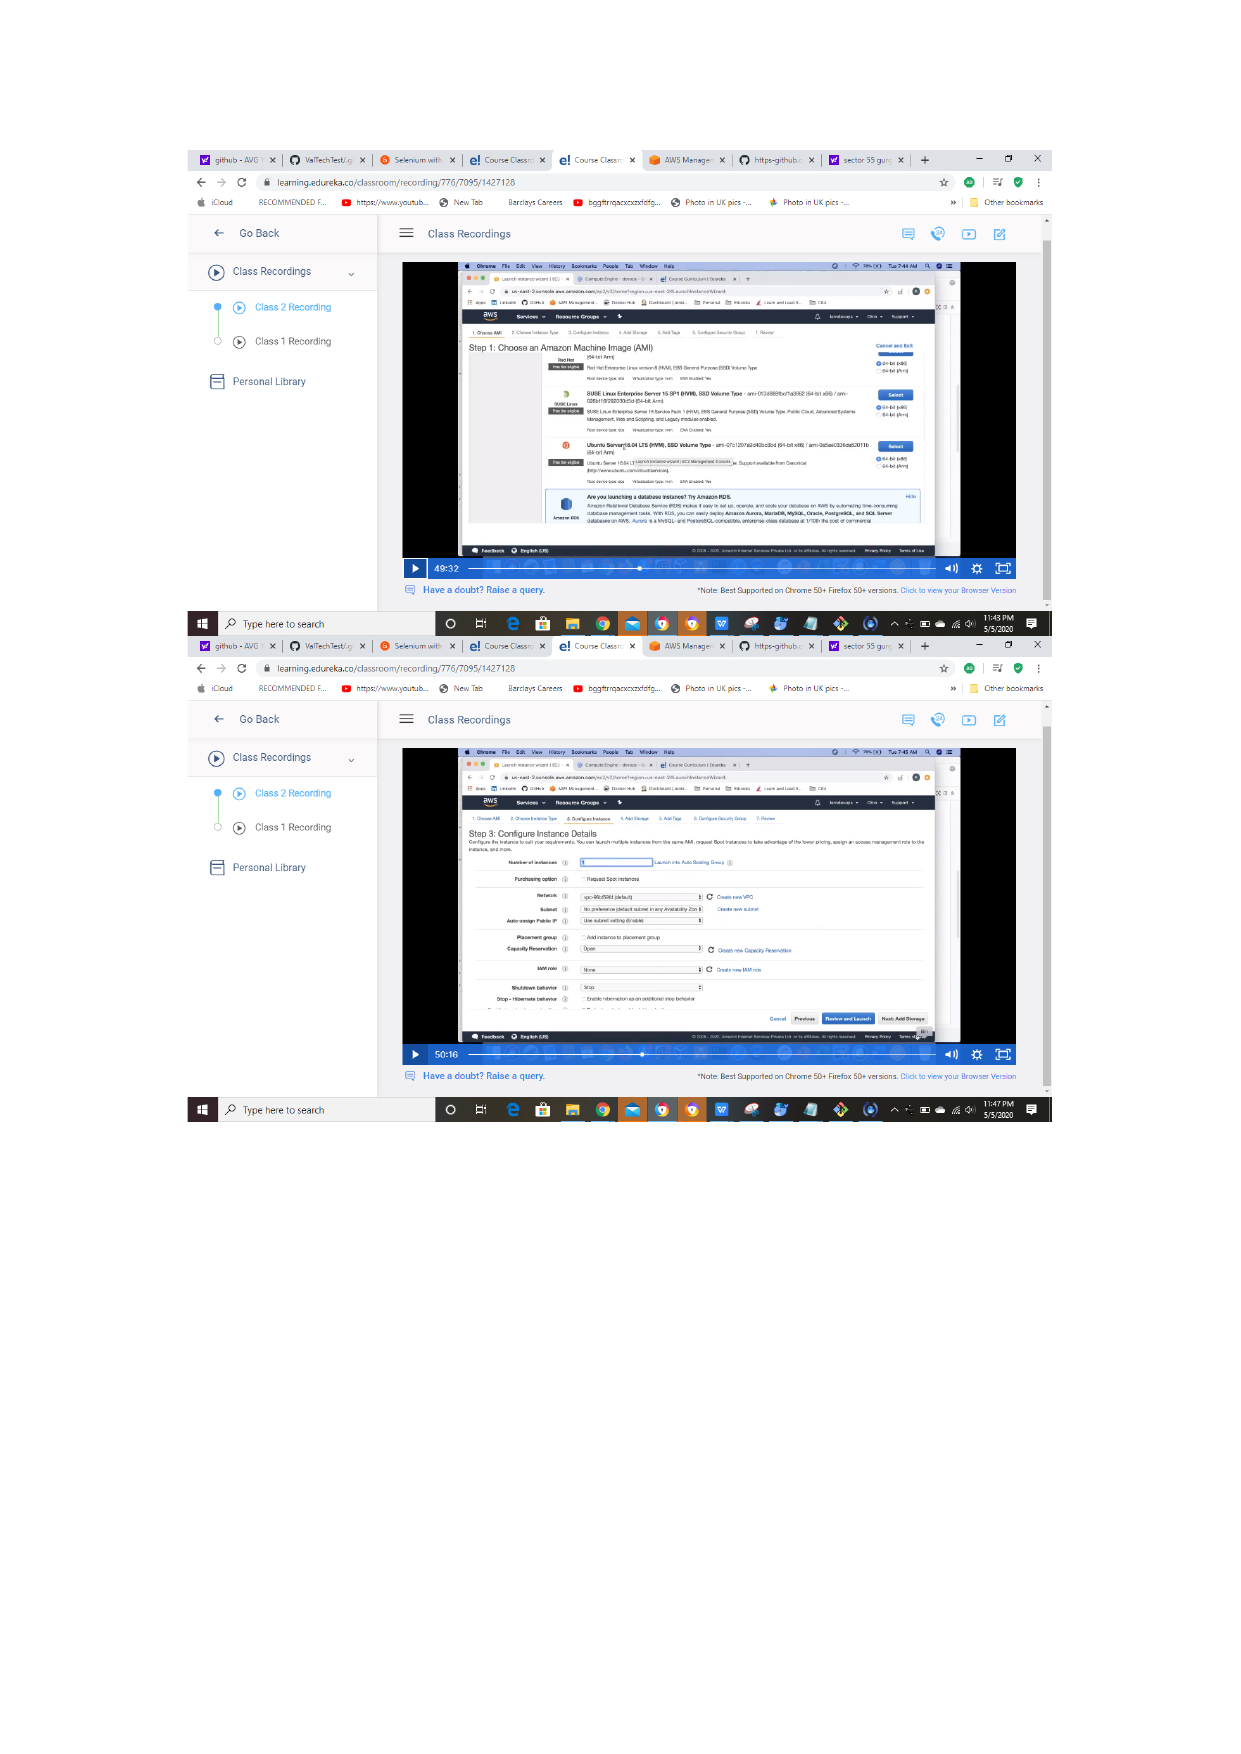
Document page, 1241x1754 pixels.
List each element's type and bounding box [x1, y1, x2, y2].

picture [187, 150, 1052, 1122]
